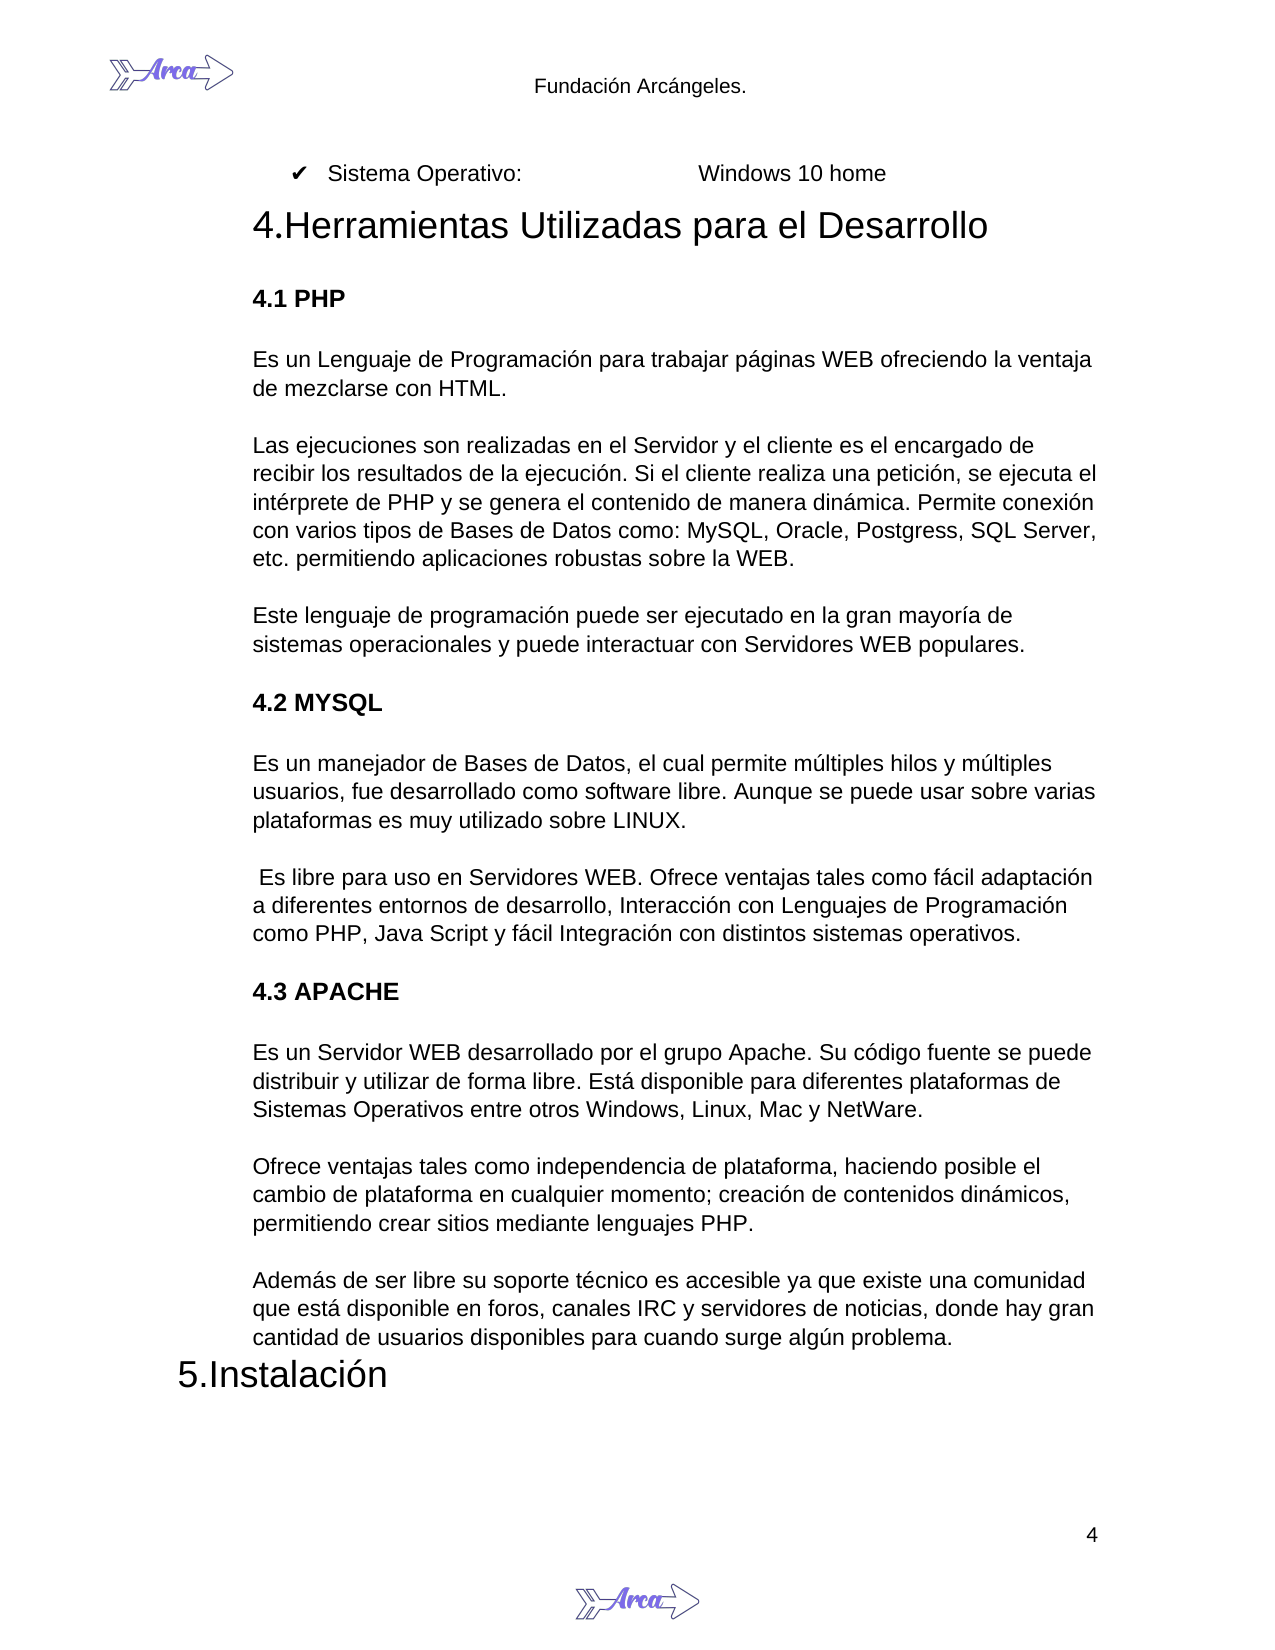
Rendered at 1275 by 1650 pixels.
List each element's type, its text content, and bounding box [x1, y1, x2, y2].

text 4.3 APACHE [252, 977, 1098, 1006]
text Además de ser libre su soporte técnico es accesible ya que existe una comunidad que está disponible en foros, canales IRC y servidores de noticias, donde hay gran cantidad de usuarios disponibles para cuando surge algún problema. [252, 1267, 1098, 1350]
text Es un manejador de Bases de Datos, el cual permite múltiples hilos y múltiples usuarios, fue desarrollado como software libre. Aunque se puede usar sobre varias plataformas es muy utilizado sobre LINUX. [252, 750, 1098, 833]
list Sistema Operativo: Windows 10 home [290, 148, 1098, 194]
text Es un Lenguaje de Programación para trabajar páginas WEB ofreciendo la ventaja de mezclarse con HTML. [252, 346, 1098, 401]
text 5.Instalación [177, 1352, 1098, 1395]
picture [106, 51, 237, 94]
text 4.2 MYSQL [252, 688, 1098, 716]
text 4.Herramientas Utilizadas para el Desarrollo [252, 198, 1098, 249]
text Las ejecuciones son realizadas en el Servidor y el cliente es el encargado de recibir los resultados de la ejecución. Si el cliente realiza una petición, se ejecuta el intérprete de PHP y se genera el contenido de manera dinámica. Permite conexión con varios tipos de Bases de Datos como: MySQL, Oracle, Postgress, SQL Server, etc. permitiendo aplicaciones robustas sobre la WEB. [252, 432, 1098, 572]
text Es un Servidor WEB desarrollado por el grupo Apache. Su código fuente se puede distribuir y utilizar de forma libre. Está disponible para diferentes plataformas de Sistemas Operativos entre otros Windows, Linux, Mac y NetWare. [252, 1039, 1098, 1122]
text Es libre para uso en Servidores WEB. Ofrece ventajas tales como fácil adaptación a diferentes entornos de desarrollo, Interacción con Lenguajes de Programación como PHP, Java Script y fácil Integración con distintos sistemas operativos. [252, 863, 1098, 947]
text Este lenguaje de programación puede ser ejecutado en la gran mayoría de sistemas operacionales y puede interactuar con Servidores WEB populares. [252, 602, 1098, 657]
picture [572, 1580, 703, 1623]
text 4.1 PHP [252, 284, 1098, 313]
text Ofrece ventajas tales como independencia de plataforma, haciendo posible el cambio de plataforma en cualquier momento; creación de contenidos dinámicos, permitiendo crear sitios mediante lenguajes PHP. [252, 1153, 1098, 1236]
